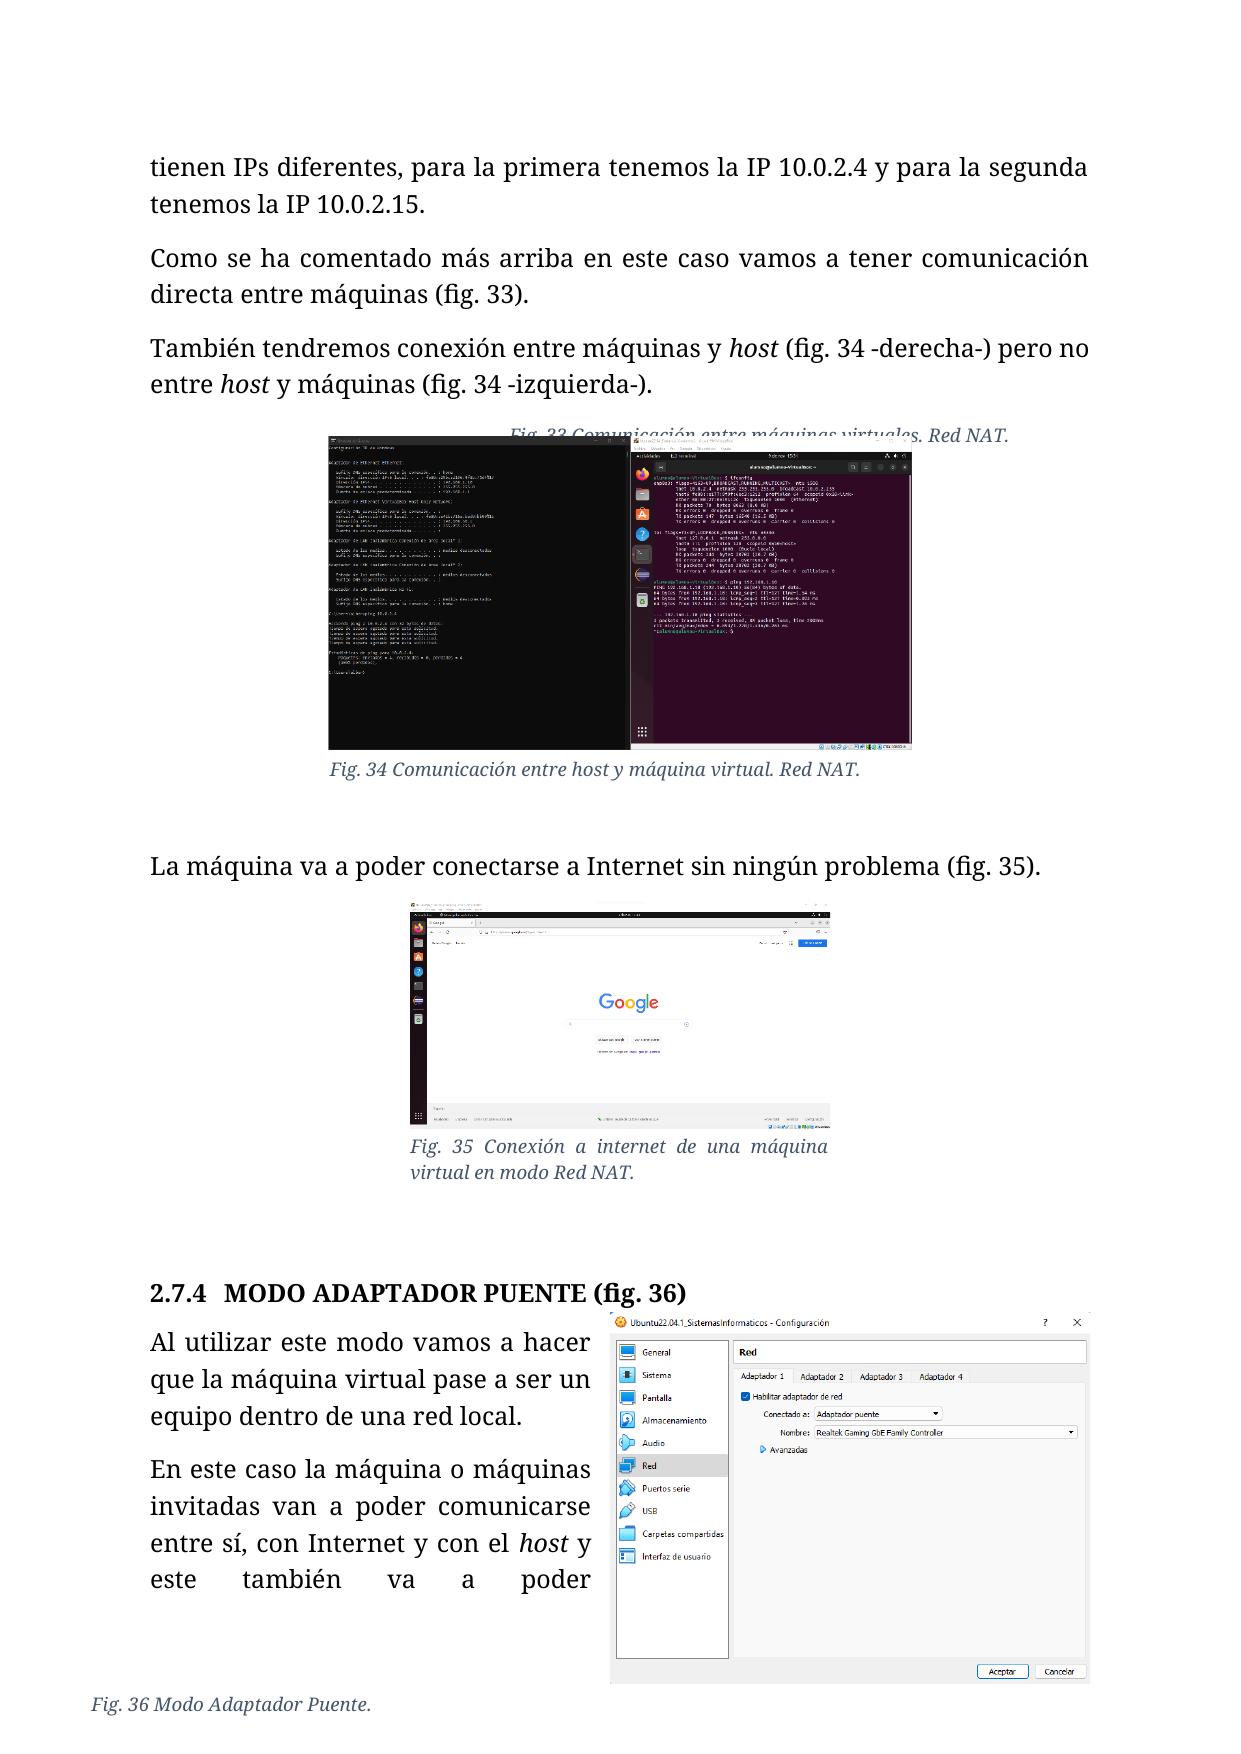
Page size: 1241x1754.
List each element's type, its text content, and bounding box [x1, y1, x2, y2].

picture [410, 902, 830, 1129]
picture [328, 436, 912, 750]
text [150, 150, 1090, 221]
picture [610, 1312, 1091, 1684]
text MODO ADAPTADOR PUENTE (fig. 36) [150, 1276, 1090, 1310]
text La máquina va a poder conectarse a Internet sin ningún problema (fig. 35). [150, 848, 1090, 882]
text Al utilizar este modo vamos a hacer que la máquina virtual pase a ser un equipo dentro de una red local. [150, 1325, 610, 1432]
text Como se ha comentado más arriba en este caso vamos a tener comunicación directa entre máquinas (fig. 33). [150, 240, 1090, 311]
text También tendremos conexión entre máquinas y host (fig. 34 -derecha-) pero no entre host y máquinas (fig. 34 -izquierda-). [150, 330, 1090, 401]
